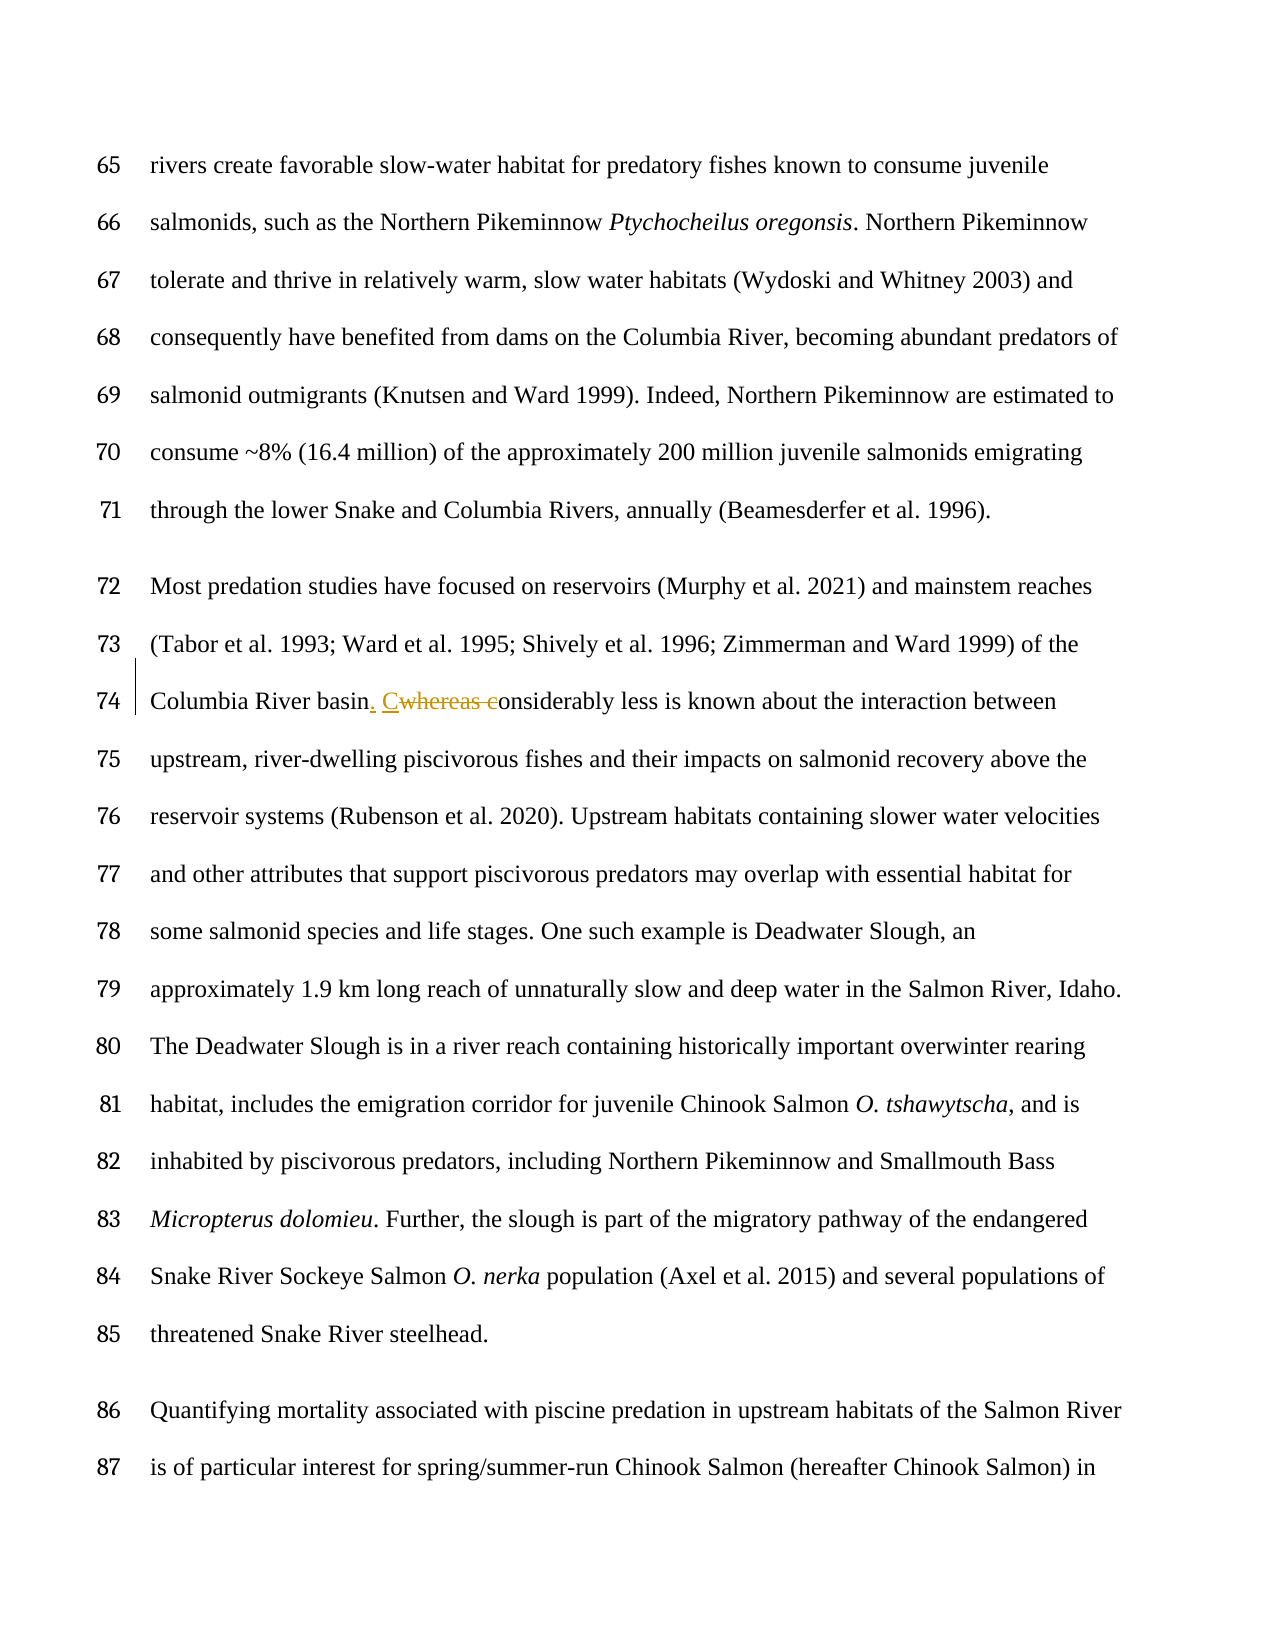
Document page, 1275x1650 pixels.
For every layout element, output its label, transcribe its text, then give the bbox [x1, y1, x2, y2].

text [150, 150, 1125, 524]
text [150, 1395, 1125, 1481]
text Most predation studies have focused on reservoirs (Murphy et al. 2021) and mainstem reaches (Tabor et al. 1993; Ward et al. 1995; Shively et al. 1996; Zimmerman and Ward 1999) of the Columbia River basin onsiderably less is known about the interaction between upstream, river-dwelling piscivorous fishes and their impacts on salmonid recovery above the reservoir systems (Rubenson et al. 2020). Upstream habitats containing slower water velocities and other attributes that support piscivorous predators may overlap with essential habitat for some salmonid species and life stages. One such example is Deadwater Slough, an approximately 1.9 km long reach of unnaturally slow and deep water in the Salmon River, Idaho. The Deadwater Slough is in a river reach containing historically important overwinter rearing habitat, includes the emigration corridor for juvenile Chinook Salmon O. tshawytscha, and is inhabited by piscivorous predators, including Northern Pikeminnow and Smallmouth Bass Micropterus dolomieu. Further, the slough is part of the migratory pathway of the endangered Snake River Sockeye Salmon O. nerka population (Axel et al. 2015) and several populations of threatened Snake River steelhead. [150, 571, 1125, 1347]
